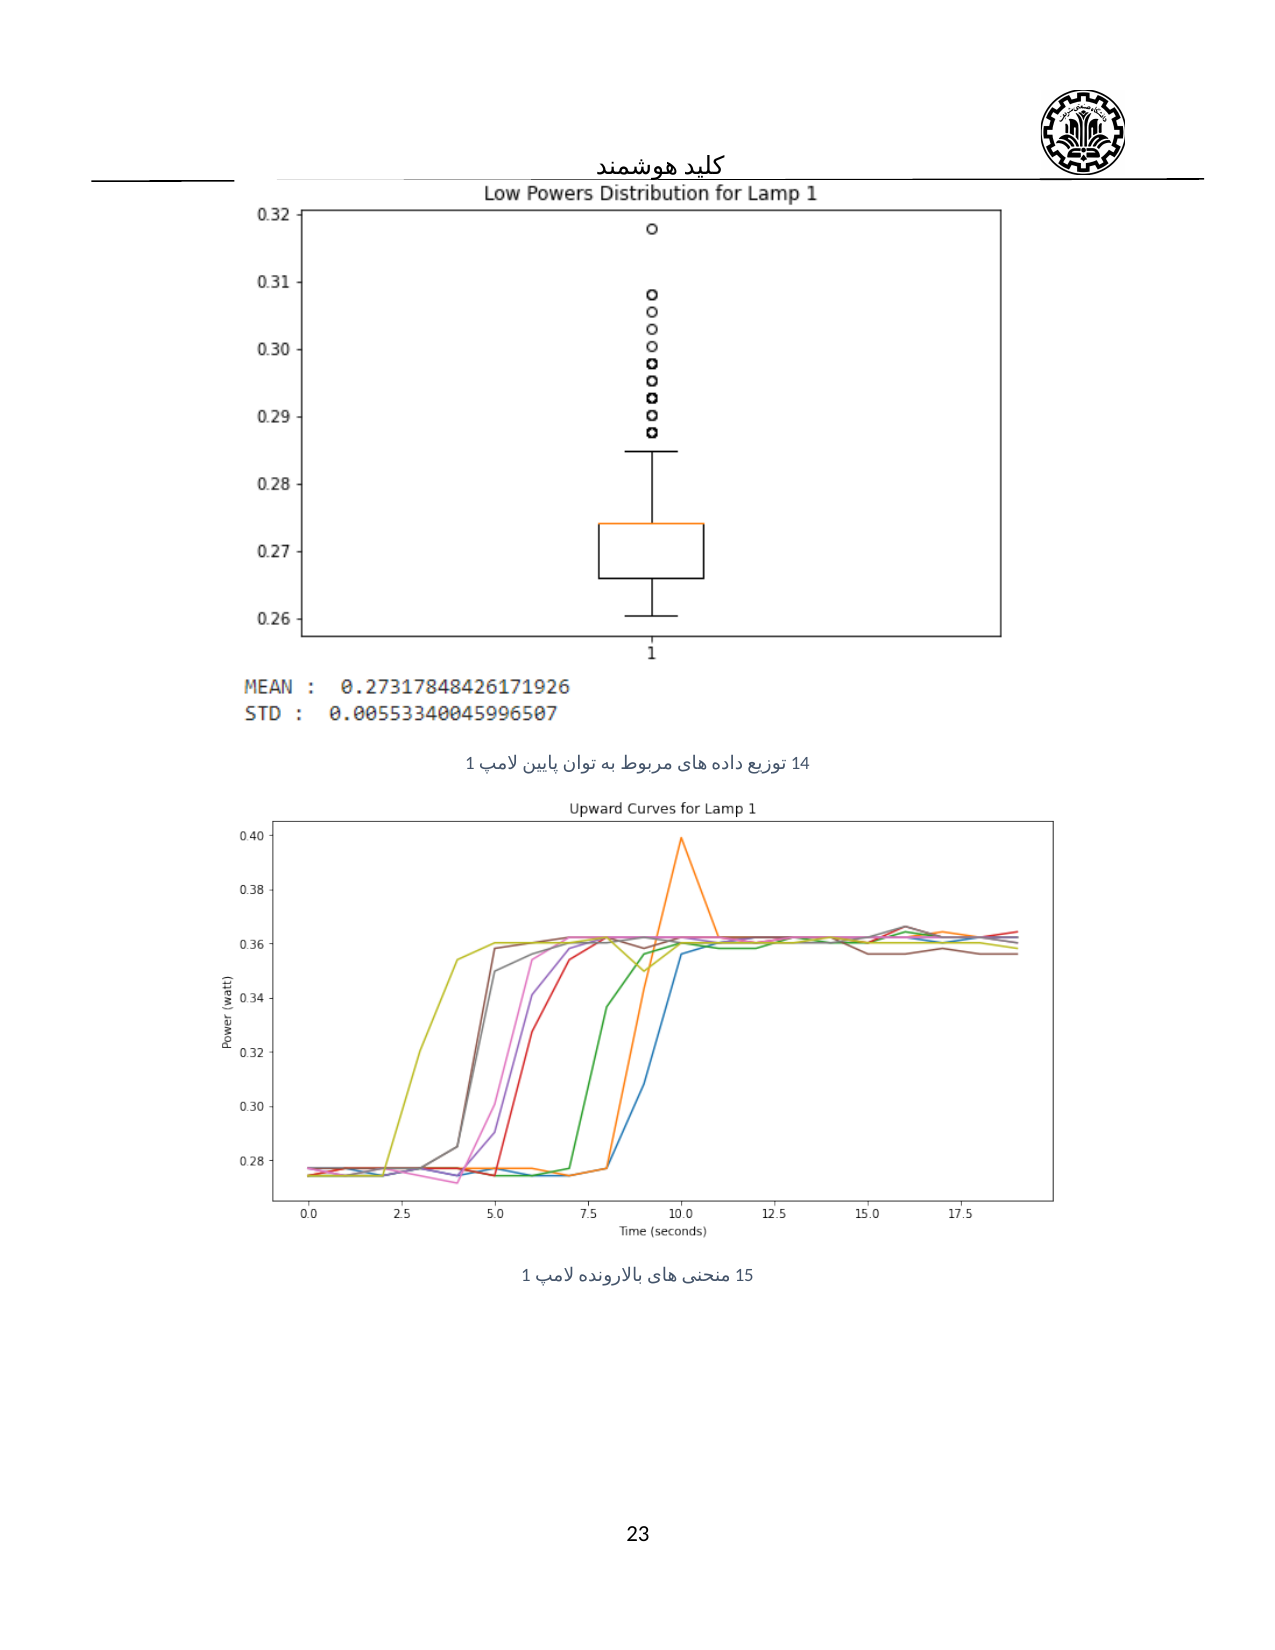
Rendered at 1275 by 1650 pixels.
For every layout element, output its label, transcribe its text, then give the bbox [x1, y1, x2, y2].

picture [214, 794, 1060, 1245]
picture [1040, 90, 1125, 175]
text 14 توزیع داده های مربوط به توان پایین لامپ 1 [150, 751, 1125, 774]
picture [234, 180, 1041, 733]
text 15 منحنی های بالارونده لامپ 1 [150, 1263, 1125, 1286]
